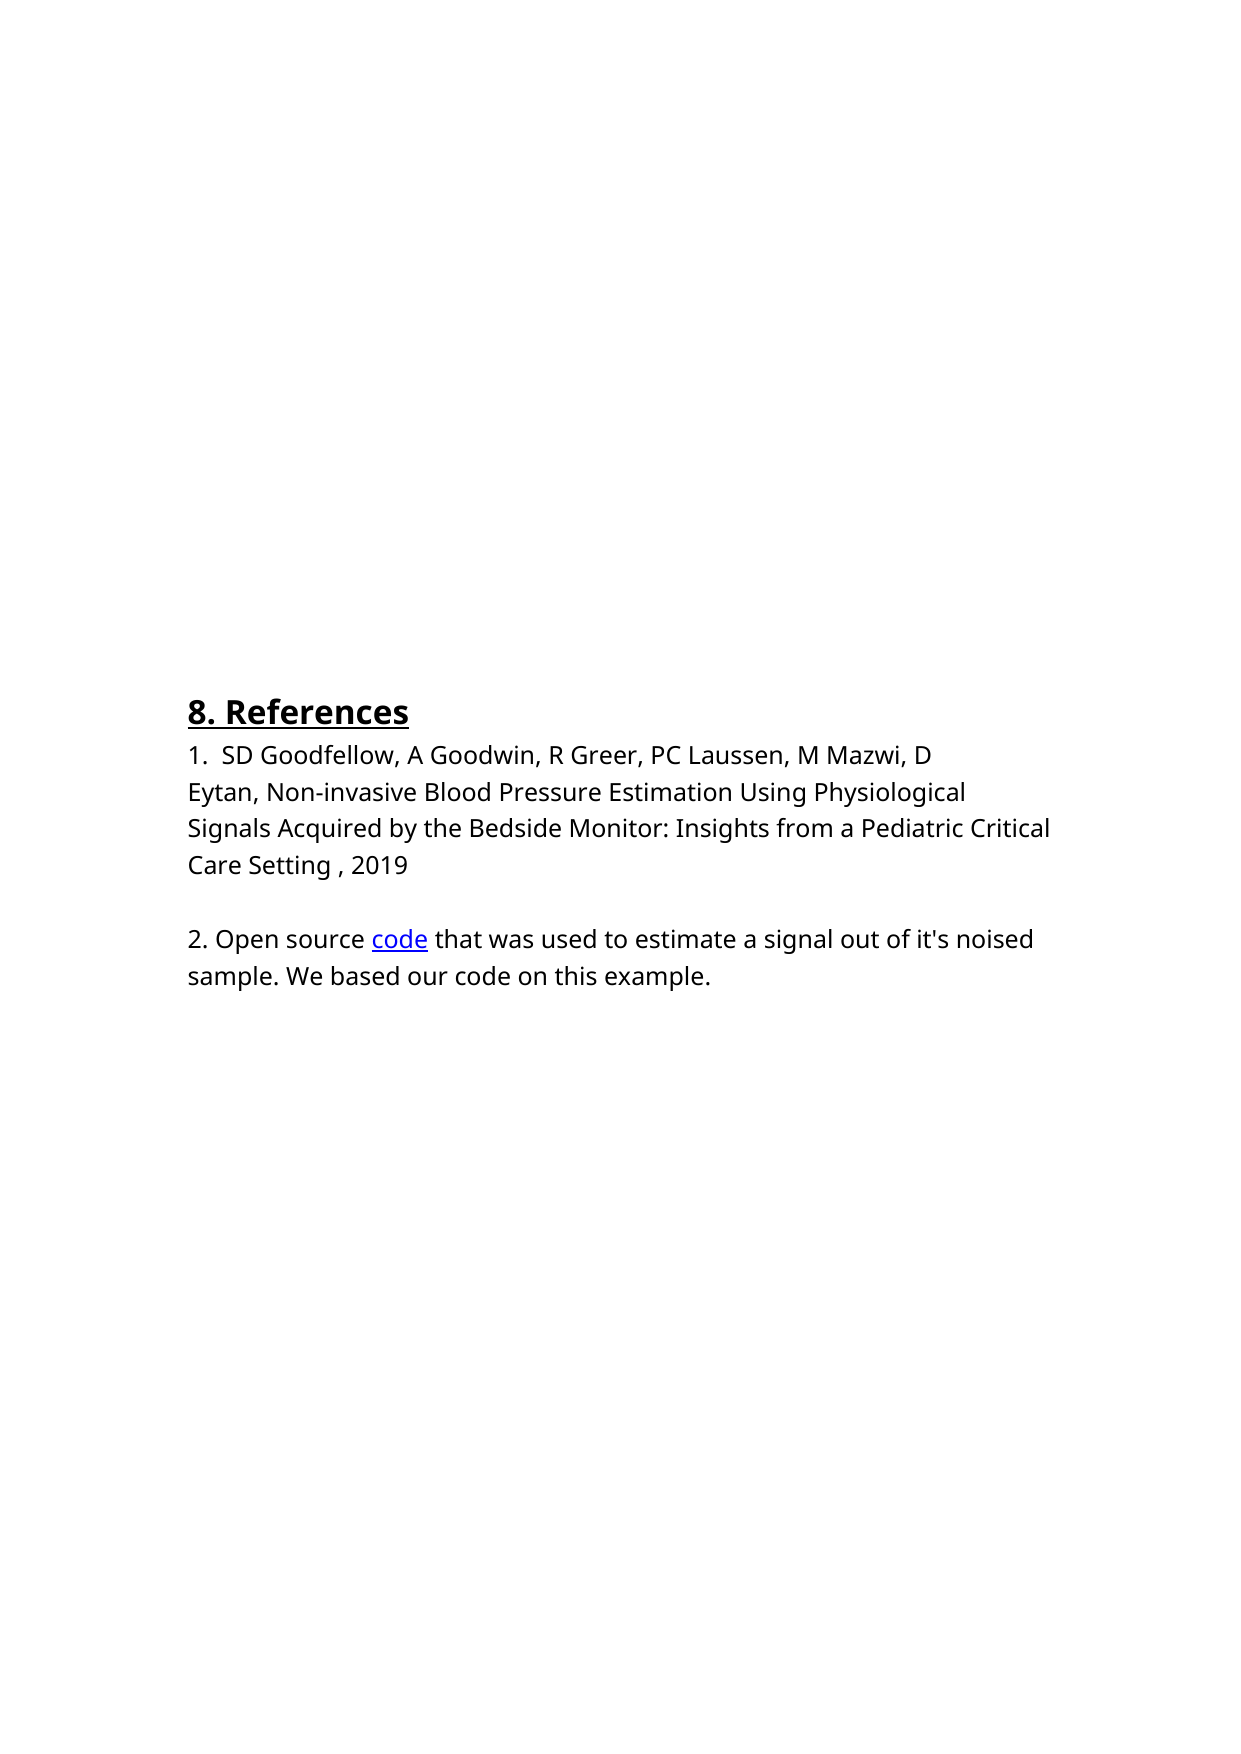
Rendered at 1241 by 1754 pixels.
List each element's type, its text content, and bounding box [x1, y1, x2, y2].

list 1. SD Goodfellow, A Goodwin, R Greer, PC Laussen, M Mazwi, D Eytan, Non-invasive Blood Pressure Estimation Using Physiological Signals Acquired by the Bedside Monitor: Insights from a Pediatric Critical Care Setting , 2019 [187, 737, 1053, 882]
list 8. References [187, 688, 1053, 734]
list 2. Open source code that was used to estimate a signal out of it's noised sample. We based our code on this example. [187, 921, 1053, 992]
